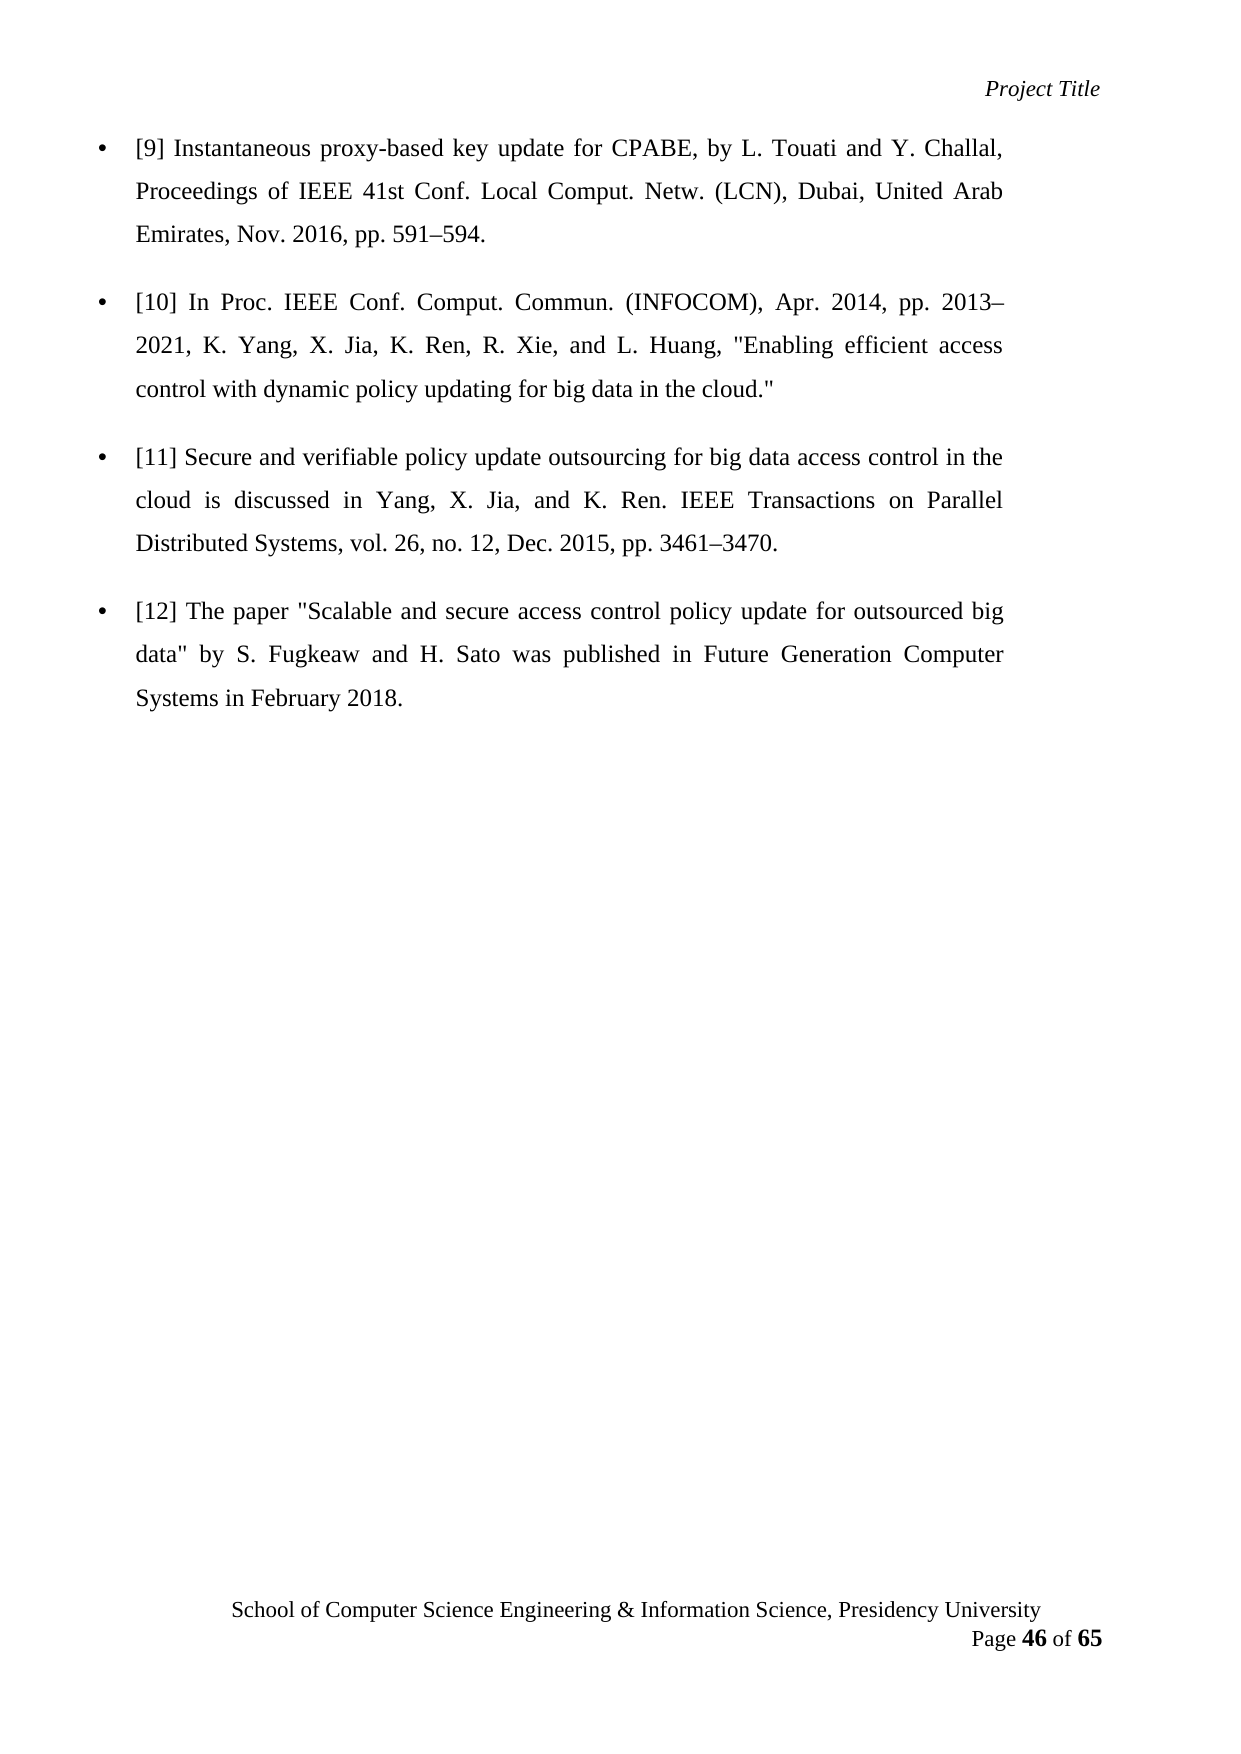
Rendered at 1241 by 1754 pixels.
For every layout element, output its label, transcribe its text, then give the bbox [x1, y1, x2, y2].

list [11] Secure and verifiable policy update outsourcing for big data access control in the cloud is discussed in Yang, X. Jia, and K. Ren. IEEE Transactions on Parallel Distributed Systems, vol. 26, no. 12, Dec. 2015, pp. 3461–3470. [98, 442, 1005, 557]
list [10] In Proc. IEEE Conf. Comput. Commun. (INFOCOM), Apr. 2014, pp. 2013–2021, K. Yang, X. Jia, K. Ren, R. Xie, and L. Huang, "Enabling efficient access control with dynamic policy updating for big data in the cloud." [98, 287, 1005, 402]
list [9] Instantaneous proxy-based key update for CPABE, by L. Touati and Y. Challal, Proceedings of IEEE 41st Conf. Local Comput. Netw. (LCN), Dubai, United Arab Emirates, Nov. 2016, pp. 591–594. [98, 133, 1005, 248]
list [12] The paper "Scalable and secure access control policy update for outsourced big data" by S. Fugkeaw and H. Sato was published in Future Generation Computer Systems in February 2018. [98, 596, 1005, 711]
